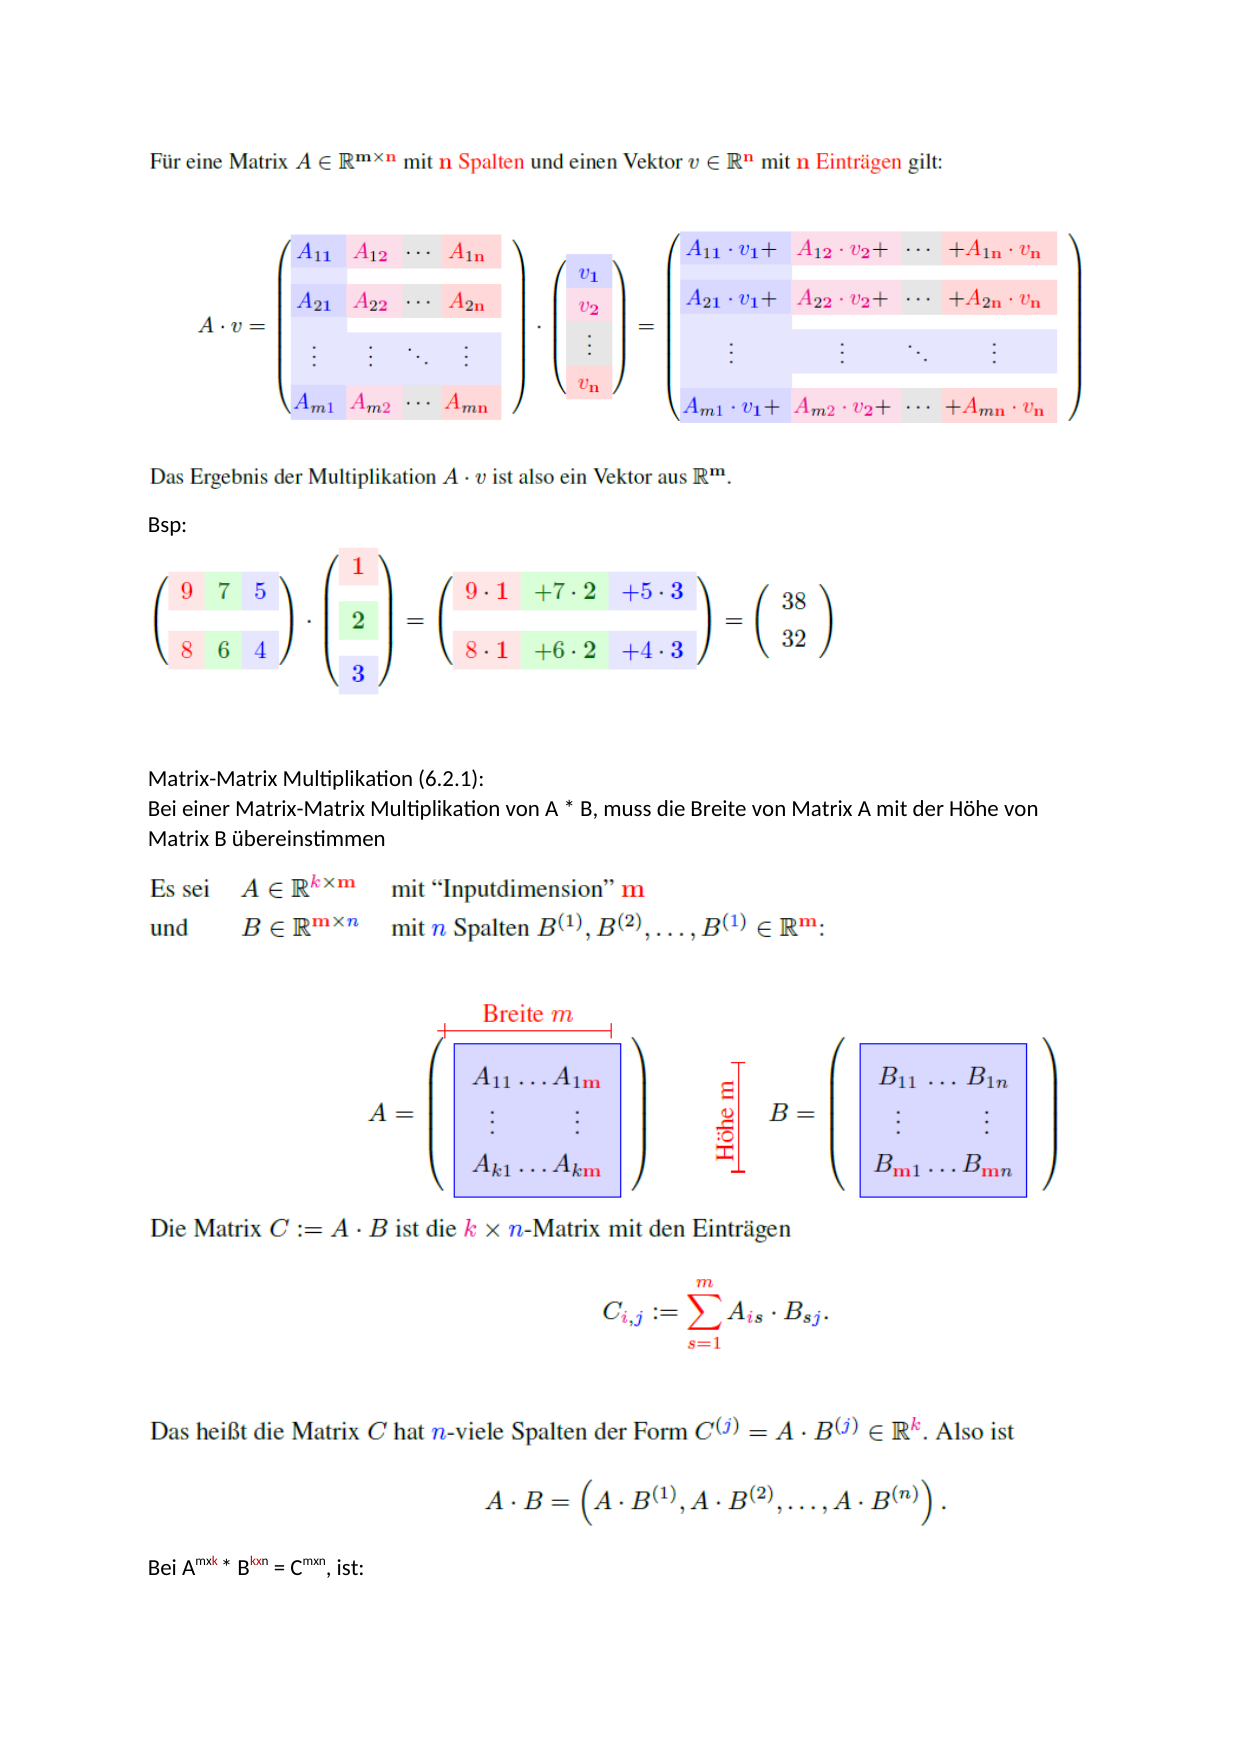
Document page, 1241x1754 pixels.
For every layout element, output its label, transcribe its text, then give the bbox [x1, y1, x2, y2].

picture [147, 147, 1088, 492]
text Bei Amxk * Bkxn = Cmxn, ist: [148, 1553, 1093, 1581]
picture [147, 871, 1065, 1534]
text Matrix-Matrix Multiplikation (6.2.1): Bei einer Matrix-Matrix Multiplikation von A * B, muss die Breite von Matrix A mit der Höhe von Matrix B übereinstimmen [148, 764, 1093, 852]
picture [147, 540, 839, 699]
